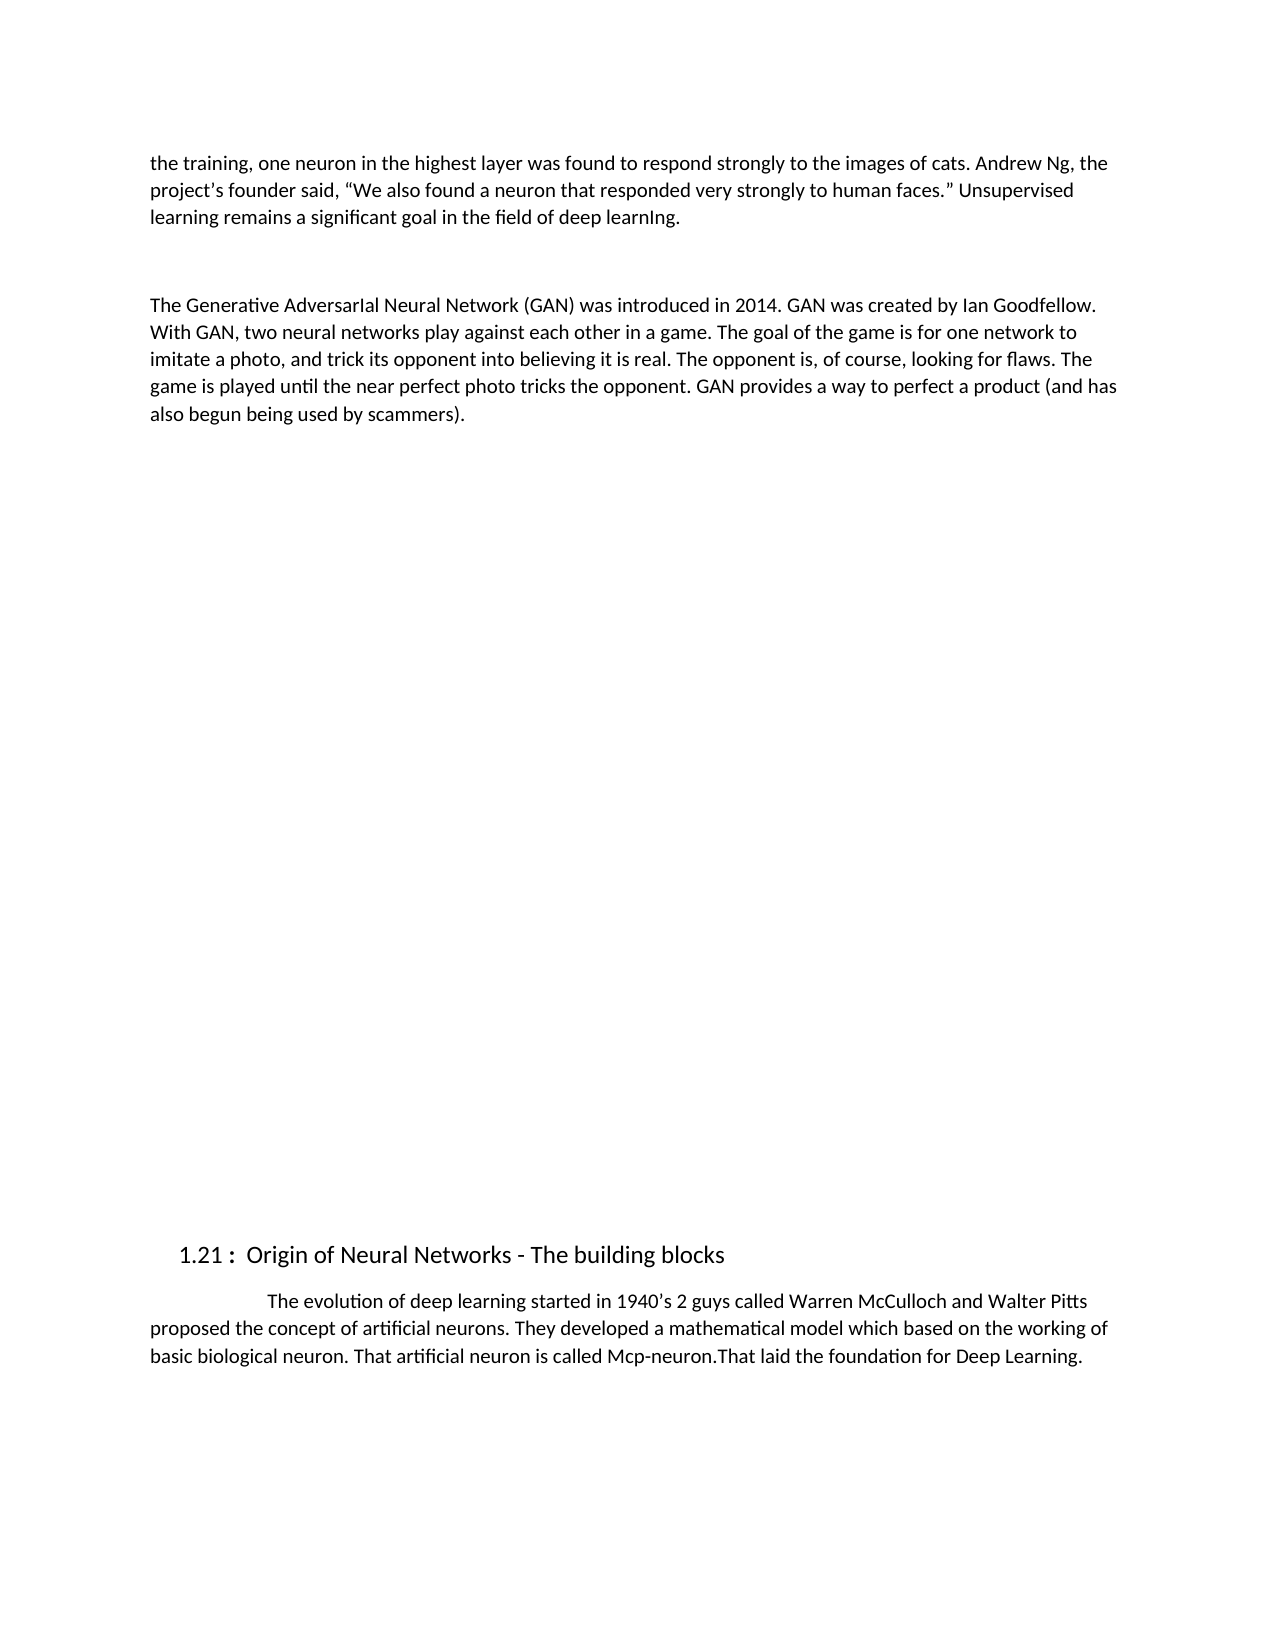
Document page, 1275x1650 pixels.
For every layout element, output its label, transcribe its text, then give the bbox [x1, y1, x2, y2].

text The evolution of deep learning started in 1940’s 2 guys called Warren McCulloch and Walter Pitts proposed the concept of artificial neurons. They developed a mathematical model which based on the working of basic biological neuron. That artificial neuron is called Mcp-neuron.That laid the foundation for Deep Learning. [150, 1288, 1125, 1368]
text 1.21 : Origin of Neural Networks - The building blocks [150, 1239, 1125, 1270]
text The Generative AdversarIal Neural Network (GAN) was introduced in 2014. GAN was created by Ian Goodfellow. With GAN, two neural networks play against each other in a game. The goal of the game is for one network to imitate a photo, and trick its opponent into believing it is real. The opponent is, of course, looking for flaws. The game is played until the near perfect photo tricks the opponent. GAN provides a way to perfect a product (and has also begun being used by scammers). [150, 292, 1125, 426]
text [150, 150, 1125, 230]
